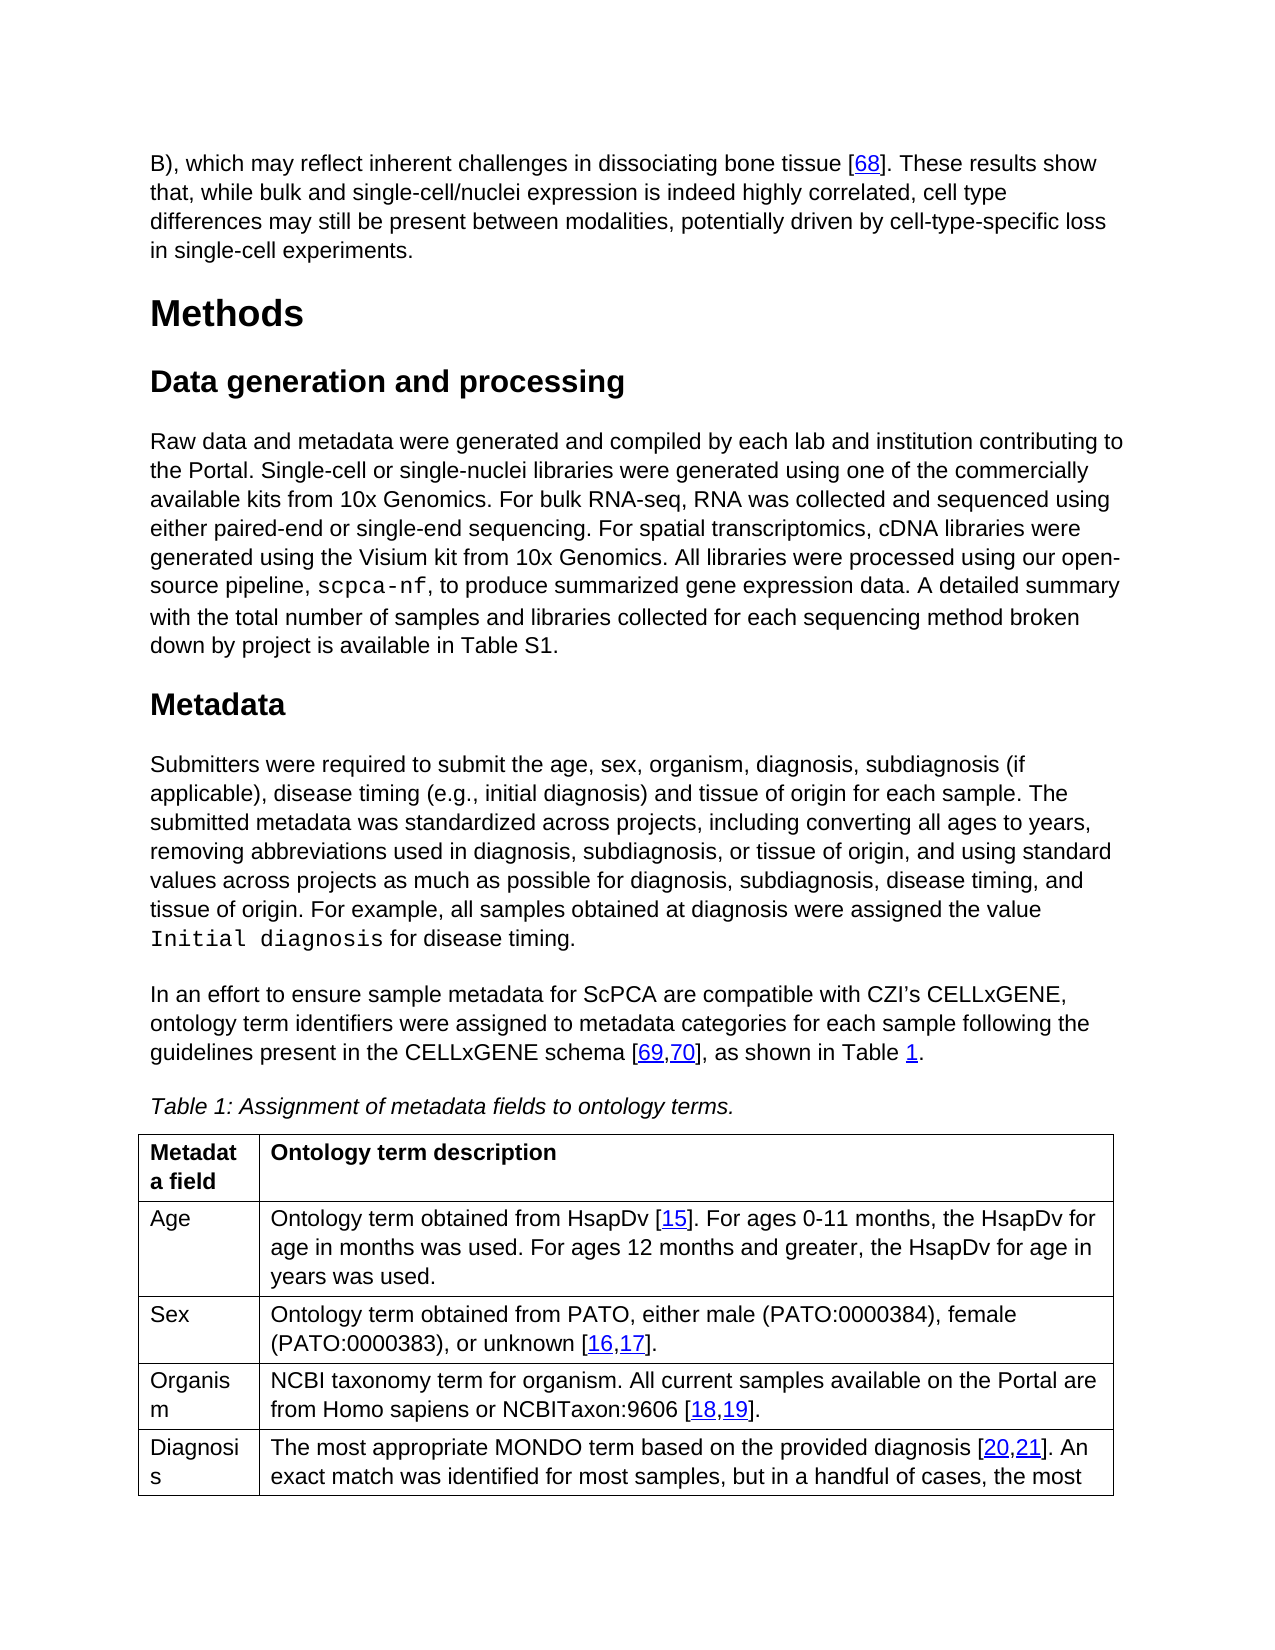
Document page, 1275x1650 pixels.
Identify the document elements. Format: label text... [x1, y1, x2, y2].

table_cell Diagnosis [139, 1430, 259, 1495]
table_header Ontology term description [260, 1135, 1113, 1201]
text Submitters were required to submit the age, sex, organism, diagnosis, subdiagnosis (if applicable), disease timing (e.g., initial diagnosis) and tissue of origin for each sample. The submitted metadata was standardized across projects, including converting all ages to years, removing abbreviations used in diagnosis, subdiagnosis, or tissue of origin, and using standard values across projects as much as possible for diagnosis, subdiagnosis, disease timing, and tissue of origin. For example, all samples obtained at diagnosis were assigned the value Initial diagnosis for disease timing. [150, 751, 1125, 953]
text Table 1: Assignment of metadata fields to ontology terms. [150, 1093, 1125, 1119]
table_cell Age [139, 1202, 259, 1296]
table_cell Organism [139, 1364, 259, 1429]
subtitle Methods [150, 291, 1125, 334]
table_cell Ontology term obtained from HsapDv [15]. For ages 0-11 months, the HsapDv for age in months was used. For ages 12 months and greater, the HsapDv for age in years was used. [260, 1202, 1113, 1296]
table_cell Ontology term obtained from PATO, either male (PATO:0000384), female (PATO:0000383), or unknown [16,17]. [260, 1297, 1113, 1362]
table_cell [260, 1430, 1113, 1495]
subtitle Data generation and processing [150, 363, 1125, 399]
subtitle Metadata [150, 686, 1125, 722]
table_cell NCBI taxonomy term for organism. All current samples available on the Portal are from Homo sapiens or NCBITaxon:9606 [18,19]. [260, 1364, 1113, 1429]
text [150, 150, 1125, 263]
table_cell Sex [139, 1297, 259, 1362]
text In an effort to ensure sample metadata for ScPCA are compatible with CZI’s CELLxGENE, ontology term identifiers were assigned to metadata categories for each sample following the guidelines present in the CELLxGENE schema [69,70], as shown in Table 1. [150, 981, 1125, 1065]
text Raw data and metadata were generated and compiled by each lab and institution contributing to the Portal. Single-cell or single-nuclei libraries were generated using one of the commercially available kits from 10x Genomics. For bulk RNA-seq, RNA was collected and sequenced using either paired-end or single-end sequencing. For spatial transcriptomics, cDNA libraries were generated using the Visium kit from 10x Genomics. All libraries were processed using our open-source pipeline, scpca-nf, to produce summarized gene expression data. A detailed summary with the total number of samples and libraries collected for each sequencing method broken down by project is available in Table S1. [150, 428, 1125, 659]
table_header Metadata field [139, 1135, 259, 1201]
